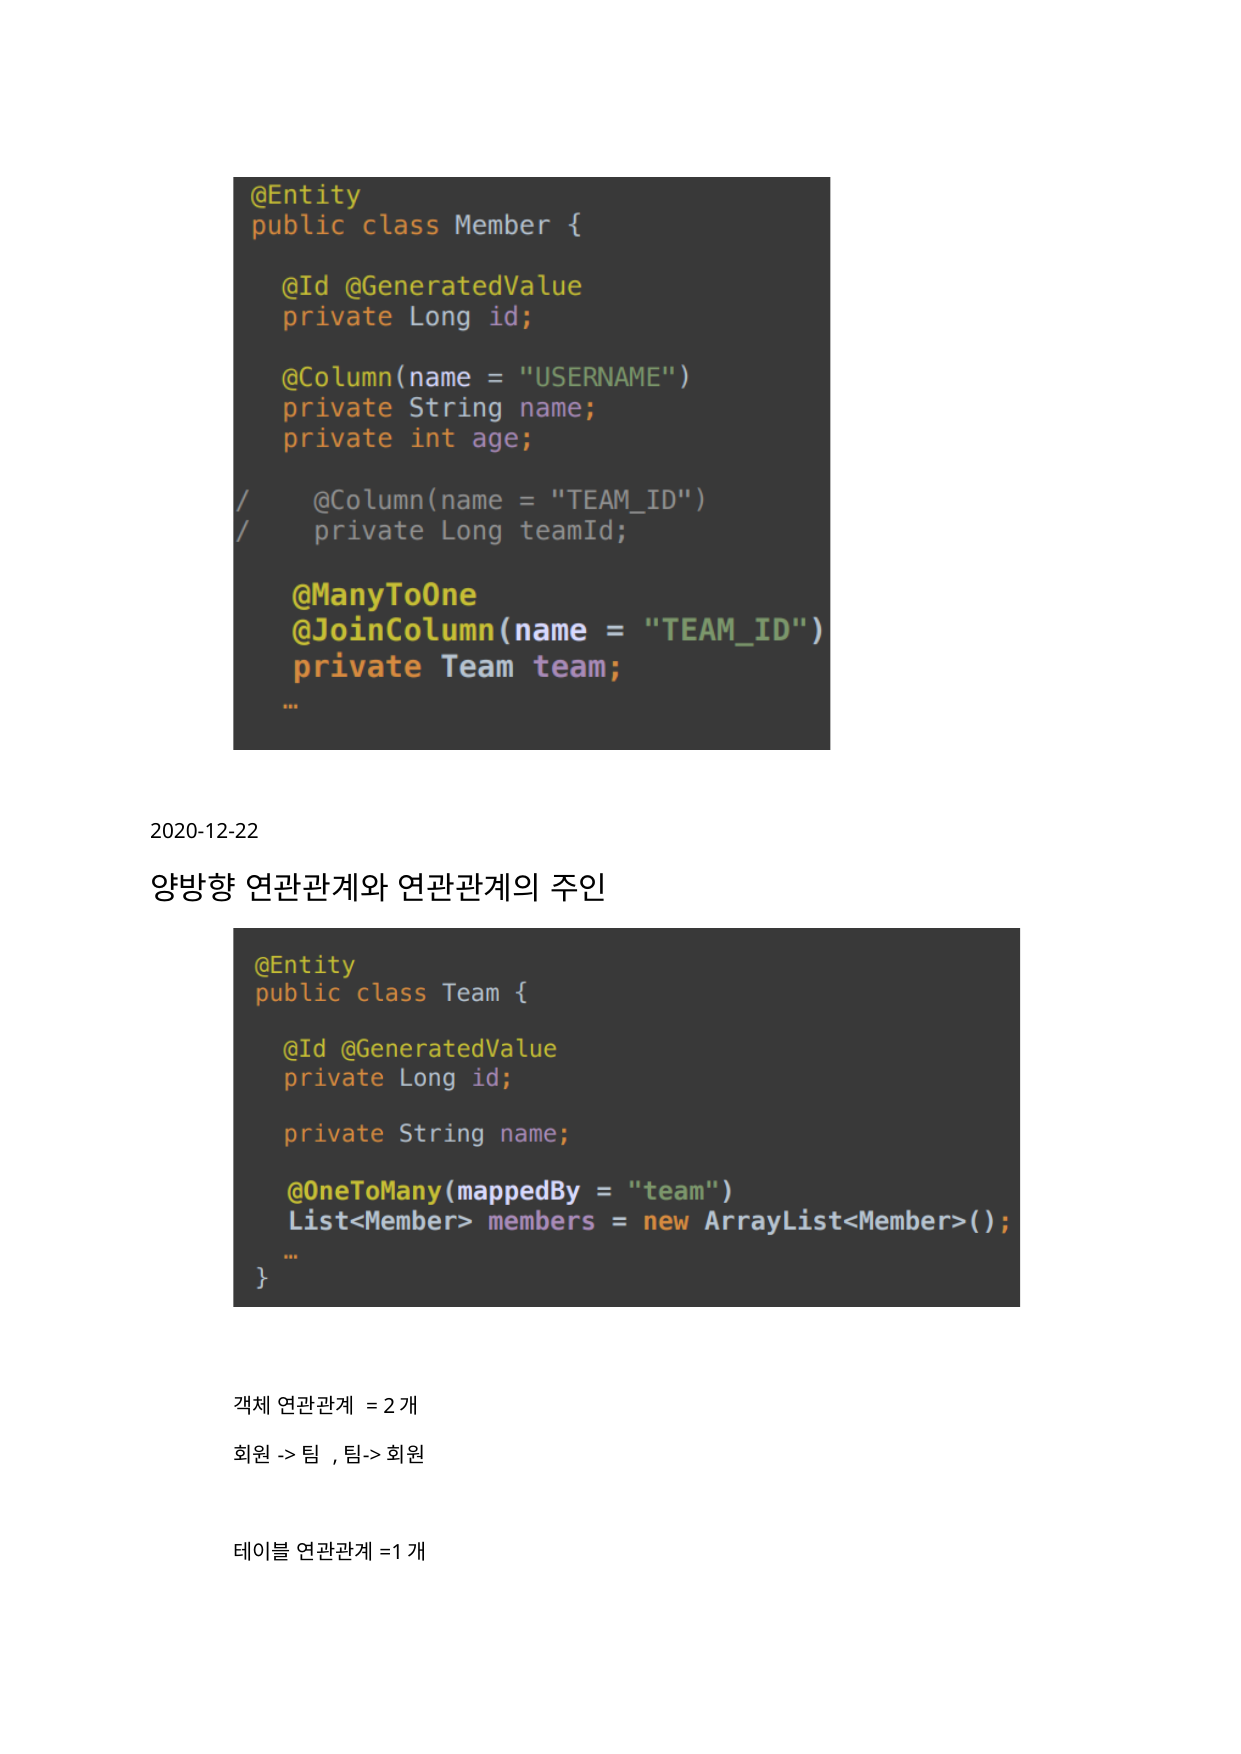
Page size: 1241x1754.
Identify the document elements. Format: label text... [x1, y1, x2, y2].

text 회원 -> 팀 , 팀-> 회원 [150, 1439, 1090, 1469]
picture [233, 928, 1021, 1307]
text 객체 연관관계 = 2개 [150, 1389, 1090, 1420]
picture [233, 177, 831, 750]
text 테이블 연관관계 =1개 [150, 1535, 1090, 1566]
text 양방향 연관관계와 연관관계의 주인 [150, 863, 1090, 909]
text 2020-12-22 [150, 816, 1090, 844]
